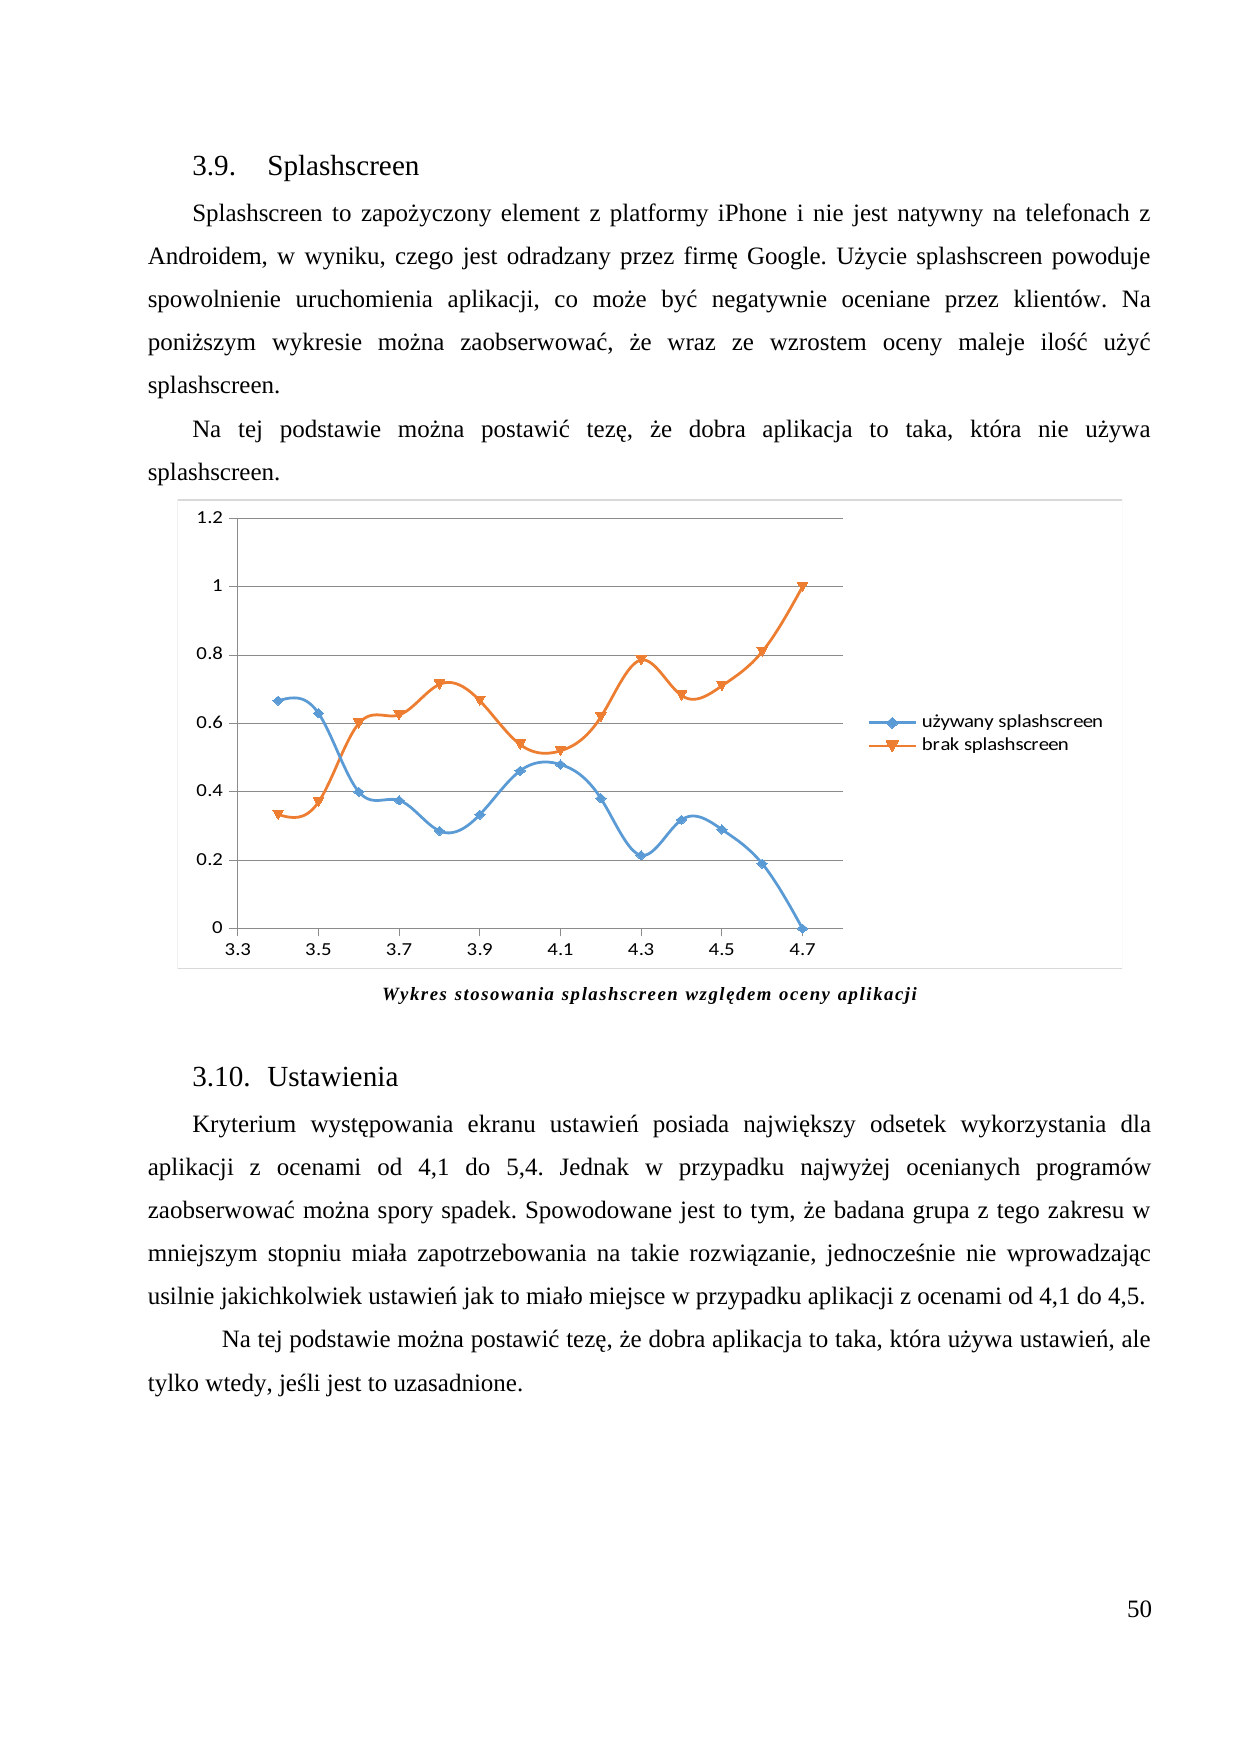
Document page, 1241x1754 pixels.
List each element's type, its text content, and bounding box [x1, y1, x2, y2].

text Splashscreen to zapożyczony element z platformy iPhone i nie jest natywny na telefonach z Androidem, w wyniku, czego jest odradzany przez firmę Google. Użycie splashscreen powoduje spowolnienie uruchomienia aplikacji, co może być negatywnie oceniane przez klientów. Na poniższym wykresie można zaobserwować, że wraz ze wzrostem oceny maleje ilość użyć splashscreen. [148, 198, 1152, 399]
text Kryterium występowania ekranu ustawień posiada największy odsetek wykorzystania dla aplikacji z ocenami od 4,1 do 5,4. Jednak w przypadku najwyżej ocenianych programów zaobserwować można spory spadek. Spowodowane jest to tym, że badana grupa z tego zakresu w mniejszym stopniu miała zapotrzebowania na takie rozwiązanie, jednocześnie nie wprowadzając usilnie jakichkolwiek ustawień jak to miało miejsce w przypadku aplikacji z ocenami od 4,1 do 4,5. [148, 1109, 1152, 1310]
text Na tej podstawie można postawić tezę, że dobra aplikacja to taka, która używa ustawień, ale tylko wtedy, jeśli jest to uzasadnione. [148, 1324, 1152, 1396]
subtitle Splashscreen [192, 148, 1152, 181]
subtitle Ustawienia [192, 1059, 1152, 1092]
subtitle Wykres stosowania splashscreen względem oceny aplikacji [148, 983, 1152, 1005]
text Na tej podstawie można postawić tezę, że dobra aplikacja to taka, która nie używa splashscreen. [148, 414, 1152, 486]
